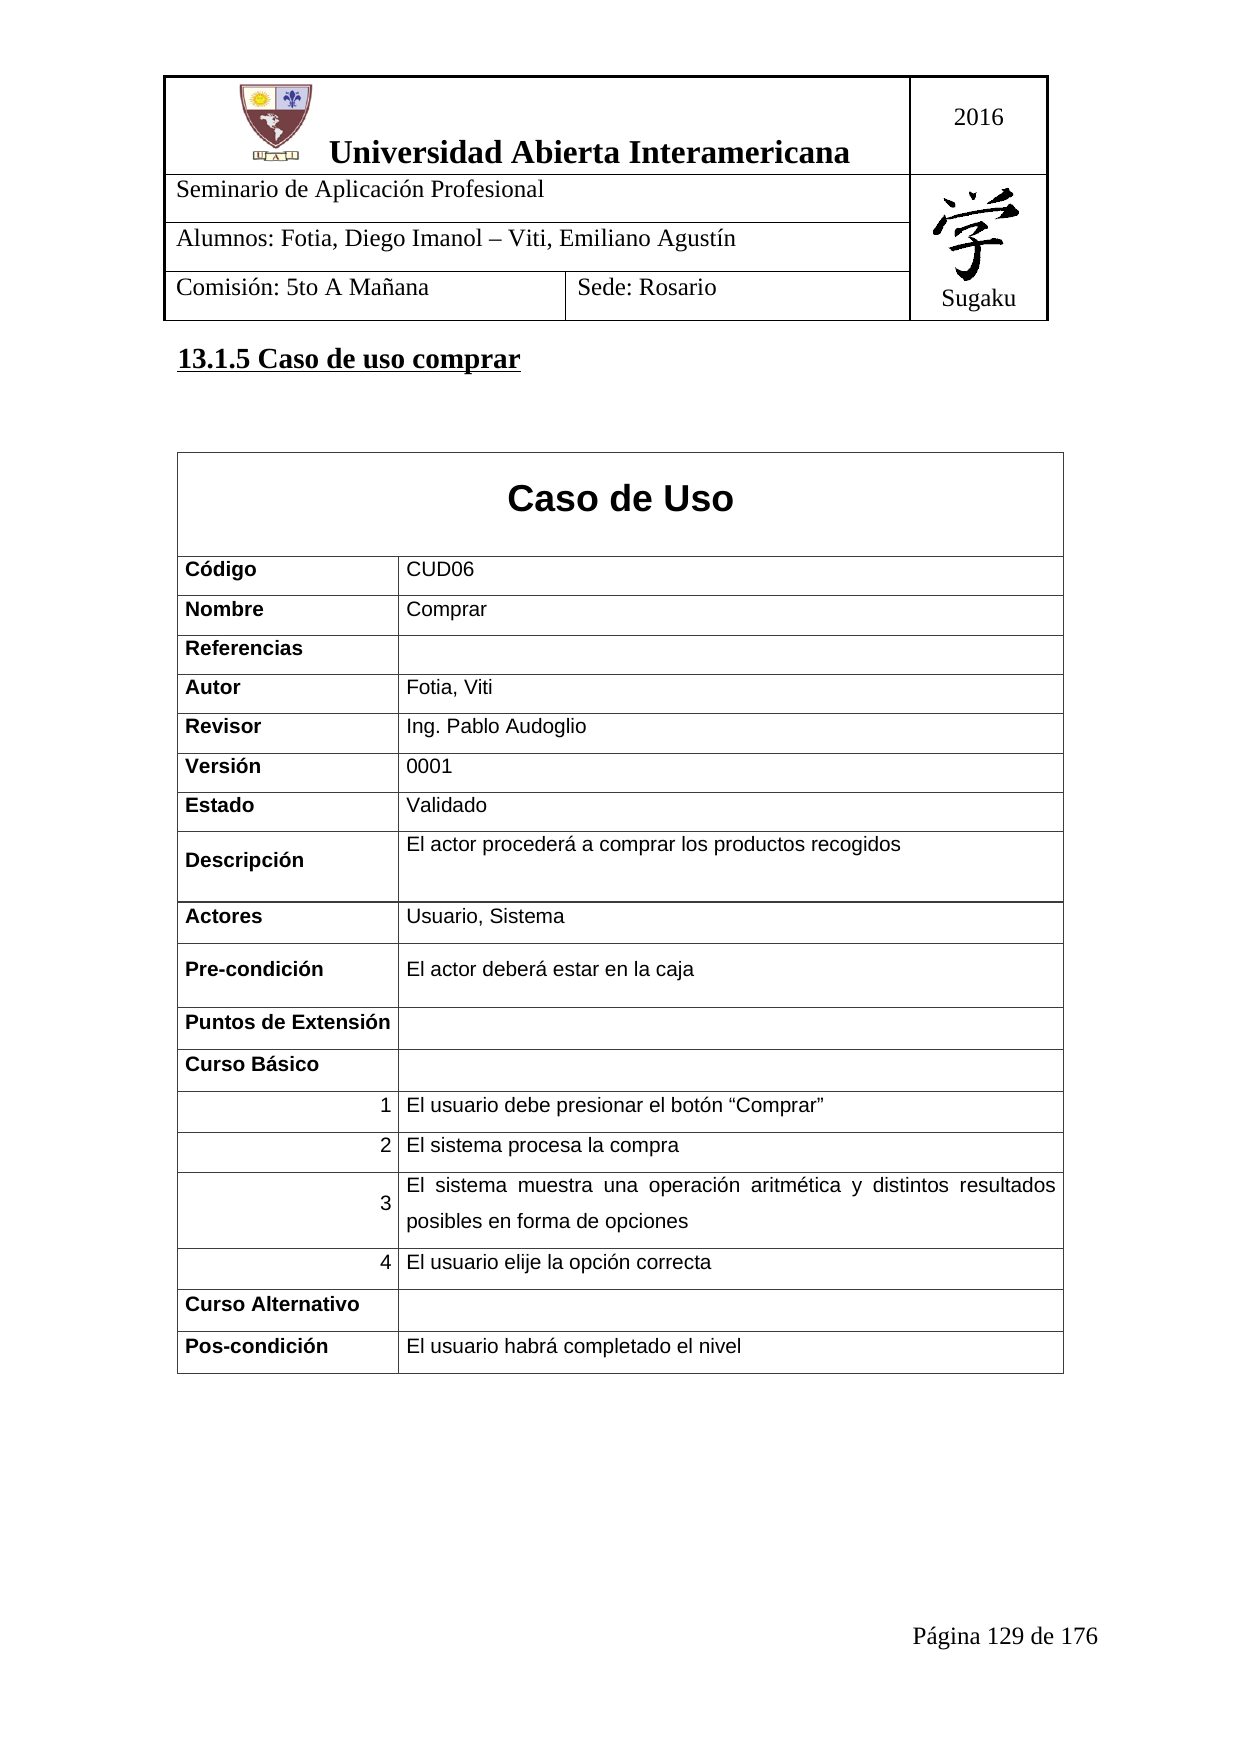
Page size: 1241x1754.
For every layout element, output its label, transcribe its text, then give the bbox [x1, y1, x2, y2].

subtitle 13.1.5 Caso de uso comprar [177, 152, 1063, 375]
table_cell El usuario elije la opción correcta [399, 1249, 1063, 1289]
table_cell Puntos de Extensión [178, 1008, 398, 1049]
table_cell Descripción [178, 832, 398, 901]
table_cell [399, 1008, 1063, 1049]
table_cell 3 [178, 1173, 398, 1247]
table_cell [399, 636, 1063, 674]
picture [927, 181, 1030, 284]
table_cell Nombre [178, 596, 398, 635]
table_header Caso de Uso [178, 453, 1063, 556]
table_cell El actor procederá a comprar los productos recogidos [399, 832, 1063, 901]
table_cell Validado [399, 793, 1063, 831]
table_cell Autor [178, 675, 398, 713]
table_cell El usuario debe presionar el botón “Comprar” [399, 1092, 1063, 1132]
table_cell 2 [178, 1133, 398, 1172]
table_cell 0001 [399, 754, 1063, 792]
table_cell [399, 1290, 1063, 1331]
table_cell Estado [178, 793, 398, 831]
table_cell Usuario, Sistema [399, 903, 1063, 943]
table_cell Fotia, Viti [399, 675, 1063, 713]
table_cell 4 [178, 1249, 398, 1289]
table_cell El usuario habrá completado el nivel [399, 1332, 1063, 1373]
picture [223, 78, 329, 164]
table_cell El sistema muestra una operación aritmética y distintos resultados posibles en forma de opciones [399, 1173, 1063, 1247]
table_cell El sistema procesa la compra [399, 1133, 1063, 1172]
table_cell Referencias [178, 636, 398, 674]
table_cell Código [178, 557, 398, 595]
table_cell Pos-condición [178, 1332, 398, 1373]
table_cell Actores [178, 903, 398, 943]
table_cell Versión [178, 754, 398, 792]
table_cell Comprar [399, 596, 1063, 635]
table_cell [399, 1050, 1063, 1091]
table_cell Ing. Pablo Audoglio [399, 714, 1063, 752]
table_cell CUD06 [399, 557, 1063, 595]
table_cell 1 [178, 1092, 398, 1132]
table_cell Curso Básico [178, 1050, 398, 1091]
table_cell Curso Alternativo [178, 1290, 398, 1331]
table_cell Pre-condición [178, 944, 398, 1007]
table_cell El actor deberá estar en la caja [399, 944, 1063, 1007]
table_cell Revisor [178, 714, 398, 752]
